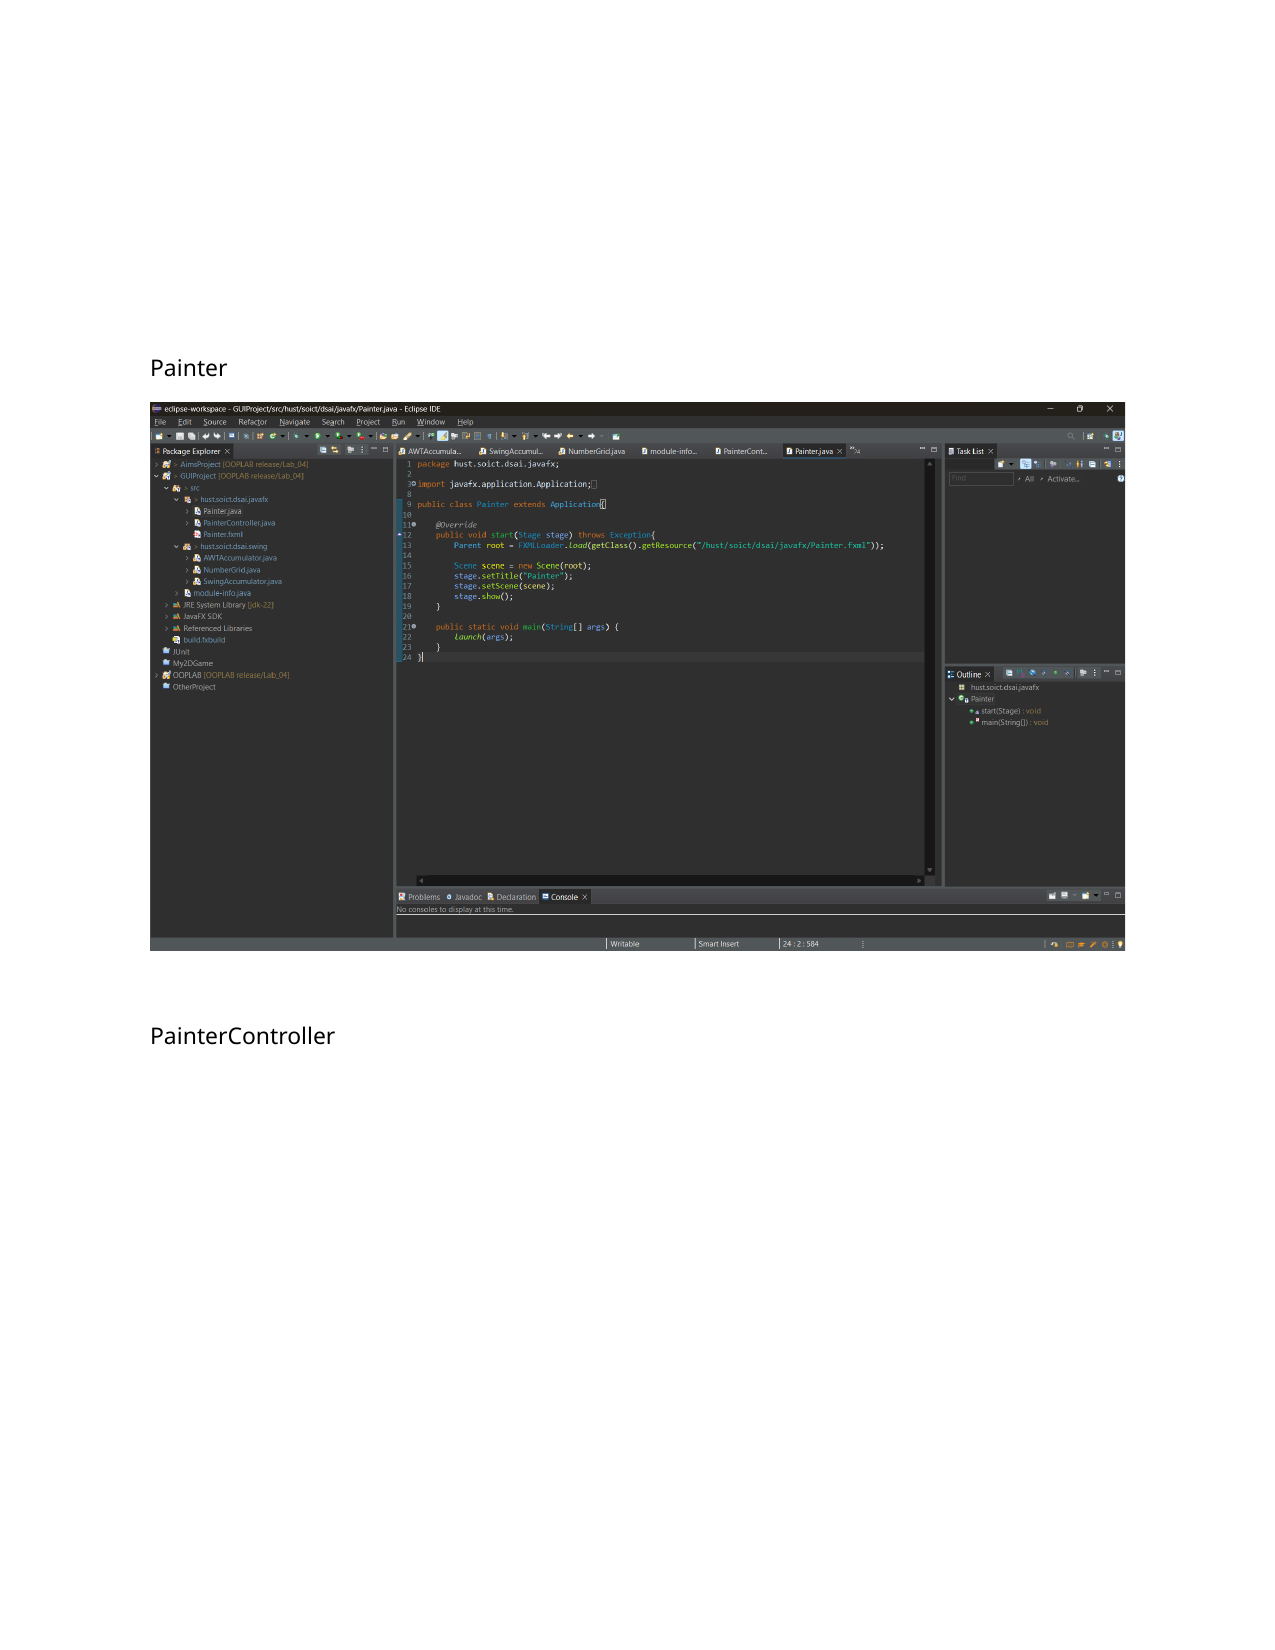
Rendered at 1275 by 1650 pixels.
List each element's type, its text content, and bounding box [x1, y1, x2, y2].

text PainterController [150, 1020, 1125, 1051]
picture [150, 402, 1125, 951]
text Painter [150, 352, 1125, 383]
